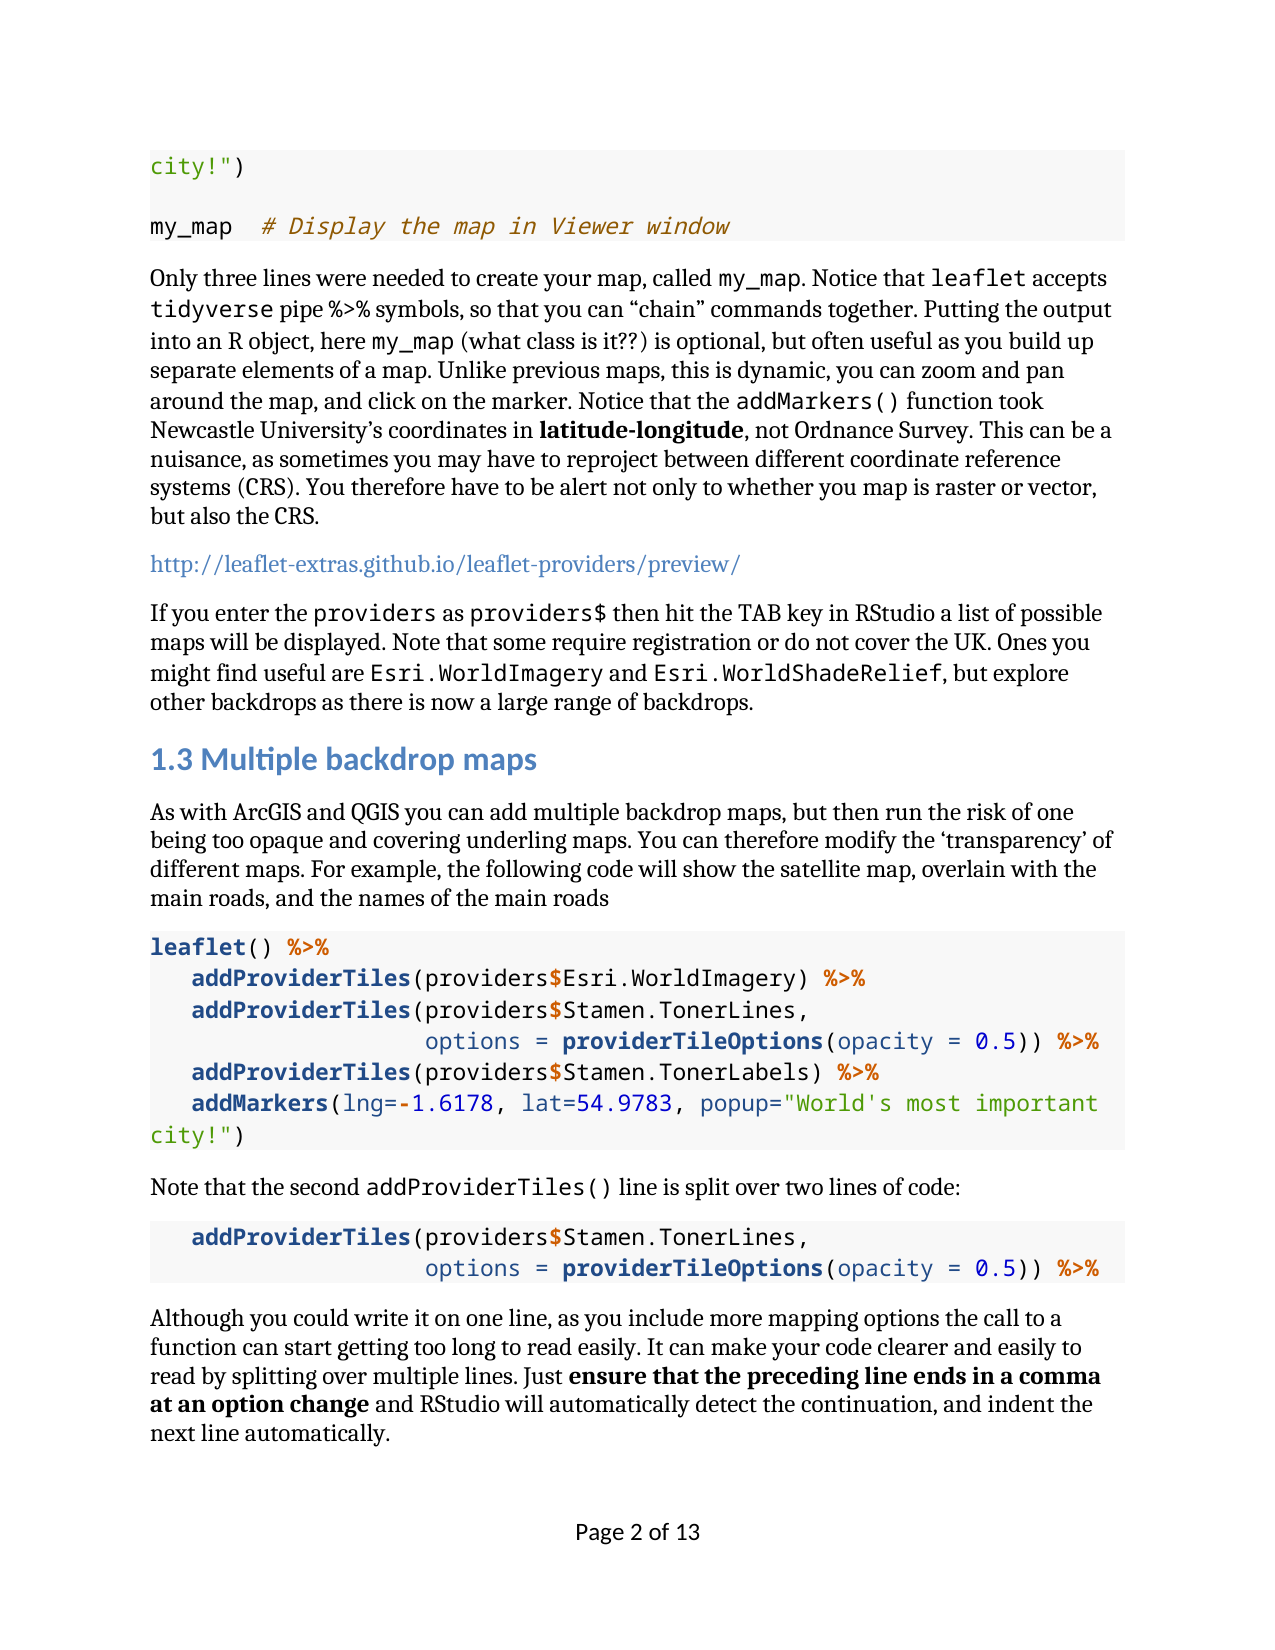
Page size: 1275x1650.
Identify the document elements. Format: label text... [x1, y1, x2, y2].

text Note that the second addProviderTiles() line is split over two lines of code: [150, 1171, 1125, 1202]
text If you enter the providers as providers$ then hit the TAB key in RStudio a list of possible maps will be displayed. Note that some require registration or do not cover the UK. Ones you might find useful are Esri.WorldImagery and Esri.WorldShadeRelief, but explore other backdrops as there is now a large range of backdrops. [150, 597, 1125, 717]
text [150, 150, 1125, 241]
text As with ArcGIS and QGIS you can add multiple backdrop maps, but then run the risk of one being too opaque and covering underling maps. You can therefore modify the ‘transparency’ of different maps. For example, the following code will show the satellite map, overlain with the main roads, and the names of the main roads [150, 797, 1125, 912]
subtitle 1.3 Multiple backdrop maps [150, 738, 1125, 779]
text addProviderTiles(providers$Stamen.TonerLines, options = providerTileOptions(opacity = 0.5)) %>% [810, 1221, 1125, 1283]
text leaflet() %>% addProviderTiles(providers$Esri.WorldImagery) %>% addProviderTiles(providers$Stamen.TonerLines, options = providerTileOptions(opacity = 0.5)) %>% addProviderTiles(providers$Stamen.TonerLabels) %>% addMarkers(lng=-1.6178, lat=54.9783, popup="World's most important city!") [150, 931, 1125, 1150]
text Although you could write it on one line, as you include more mapping options the call to a function can start getting too long to read easily. It can make your code clearer and easily to read by splitting over multiple lines. Just ensure that the preceding line ends in a comma at an option change and RStudio will automatically detect the continuation, and indent the next line automatically. [150, 1304, 1125, 1448]
text http://leaflet-extras.github.io/leaflet-providers/preview/ [150, 549, 1125, 578]
text Only three lines were needed to create your map, called my_map. Notice that leaflet accepts tidyverse pipe %>% symbols, so that you can “chain” commands together. Putting the output into an R object, here my_map (what class is it??) is optional, but often useful as you build up separate elements of a map. Unlike previous maps, this is dynamic, you can zoom and pan around the map, and click on the marker. Notice that the addMarkers() function took Newcastle University’s coordinates in latitude-longitude, not Ordnance Survey. This can be a nuisance, as sometimes you may have to reproject between different coordinate reference systems (CRS). You therefore have to be alert not only to whether you map is raster or vector, but also the CRS. [150, 262, 1125, 531]
